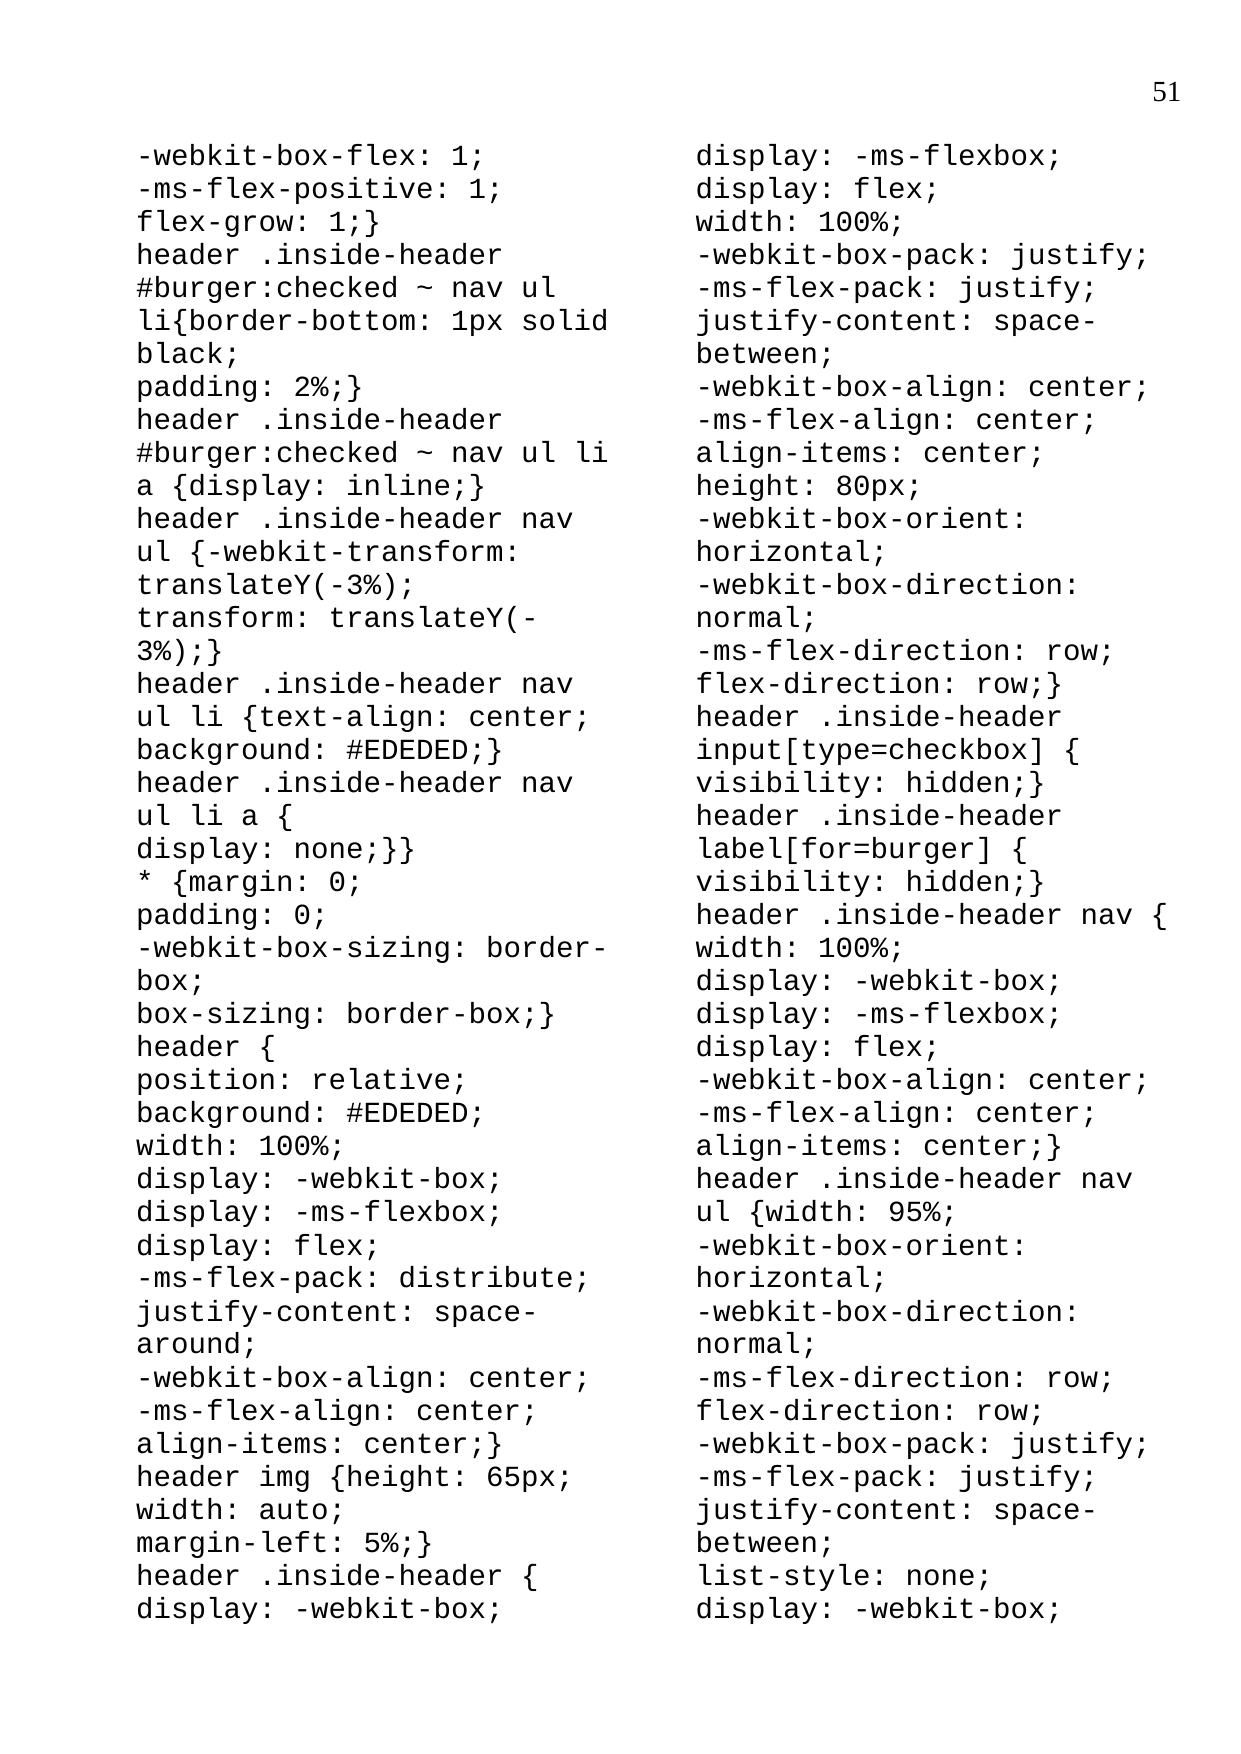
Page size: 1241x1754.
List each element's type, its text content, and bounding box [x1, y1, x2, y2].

text height: 80px; [695, 471, 1181, 504]
text display: -ms-flexbox; [695, 999, 1181, 1032]
text visibility: hidden;} [695, 768, 1181, 801]
text header .inside-header #burger:checked ~ nav ul li{border-bottom: 1px solid black; [136, 240, 622, 372]
text padding: 0; [136, 900, 622, 933]
text -webkit-box-direction: normal; [695, 1297, 1181, 1363]
text -ms-flex-align: center; [695, 405, 1181, 438]
text justify-content: space-between; [695, 1495, 1181, 1561]
text header .inside-header #burger:checked ~ nav ul li a {display: inline;} [136, 405, 622, 504]
text display: -ms-flexbox; [136, 1198, 622, 1231]
text -webkit-box-pack: justify; [695, 240, 1181, 273]
text header .inside-header nav ul li a { [136, 768, 622, 834]
text box-sizing: border-box;} [136, 999, 622, 1032]
text header .inside-header nav ul {width: 95%; [695, 1164, 1181, 1231]
text header .inside-header nav ul {-webkit-transform: translateY(-3%); [136, 504, 622, 603]
text header .inside-header input[type=checkbox] { [695, 702, 1181, 768]
text justify-content: space-around; [136, 1297, 622, 1363]
text -webkit-box-flex: 1; [136, 141, 622, 174]
text align-items: center;} [695, 1132, 1181, 1164]
text -webkit-box-direction: normal; [695, 570, 1181, 636]
text display: flex; [136, 1231, 622, 1264]
text header img {height: 65px; [136, 1462, 622, 1495]
text -webkit-box-align: center; [136, 1363, 622, 1396]
text display: -webkit-box; [136, 1164, 622, 1198]
text header { [136, 1032, 622, 1066]
text display: -webkit-box; [695, 1594, 1181, 1627]
text flex-direction: row; [695, 1396, 1181, 1429]
text padding: 2%;} [136, 372, 622, 405]
text align-items: center; [695, 438, 1181, 471]
text -ms-flex-positive: 1; [136, 174, 622, 207]
text -ms-flex-pack: distribute; [136, 1264, 622, 1297]
text background: #EDEDED;} [136, 735, 622, 768]
text -ms-flex-pack: justify; [695, 273, 1181, 306]
text display: -webkit-box; [695, 966, 1181, 999]
text display: flex; [695, 1032, 1181, 1066]
text -webkit-box-orient: horizontal; [695, 1231, 1181, 1297]
text align-items: center;} [136, 1429, 622, 1462]
text -ms-flex-direction: row; [695, 636, 1181, 669]
text -ms-flex-align: center; [136, 1396, 622, 1429]
text -webkit-box-align: center; [695, 1066, 1181, 1098]
text background: #EDEDED; [136, 1098, 622, 1132]
text header .inside-header label[for=burger] { [695, 801, 1181, 867]
text width: 100%; [695, 933, 1181, 966]
text * {margin: 0; [136, 867, 622, 900]
text justify-content: space-between; [695, 306, 1181, 372]
text header .inside-header { [136, 1561, 622, 1594]
text -ms-flex-pack: justify; [695, 1462, 1181, 1495]
text -webkit-box-pack: justify; [695, 1429, 1181, 1462]
text position: relative; [136, 1066, 622, 1098]
text width: 100%; [136, 1132, 622, 1164]
text transform: translateY(-3%);} [136, 603, 622, 669]
text display: none;}} [136, 834, 622, 867]
text -webkit-box-orient: horizontal; [695, 504, 1181, 570]
text width: 100%; [695, 207, 1181, 240]
text -webkit-box-sizing: border-box; [136, 933, 622, 999]
text -ms-flex-direction: row; [695, 1363, 1181, 1396]
text header .inside-header nav { [695, 900, 1181, 933]
text display: -ms-flexbox; [695, 141, 1181, 174]
text -webkit-box-align: center; [695, 372, 1181, 405]
text -ms-flex-align: center; [695, 1098, 1181, 1132]
text visibility: hidden;} [695, 867, 1181, 900]
text list-style: none; [695, 1561, 1181, 1594]
text flex-grow: 1;} [136, 207, 622, 240]
text flex-direction: row;} [695, 669, 1181, 702]
text header .inside-header nav ul li {text-align: center; [136, 669, 622, 735]
text display: flex; [695, 174, 1181, 207]
text width: auto; [136, 1495, 622, 1528]
text margin-left: 5%;} [136, 1528, 622, 1561]
text display: -webkit-box; [136, 1594, 622, 1627]
